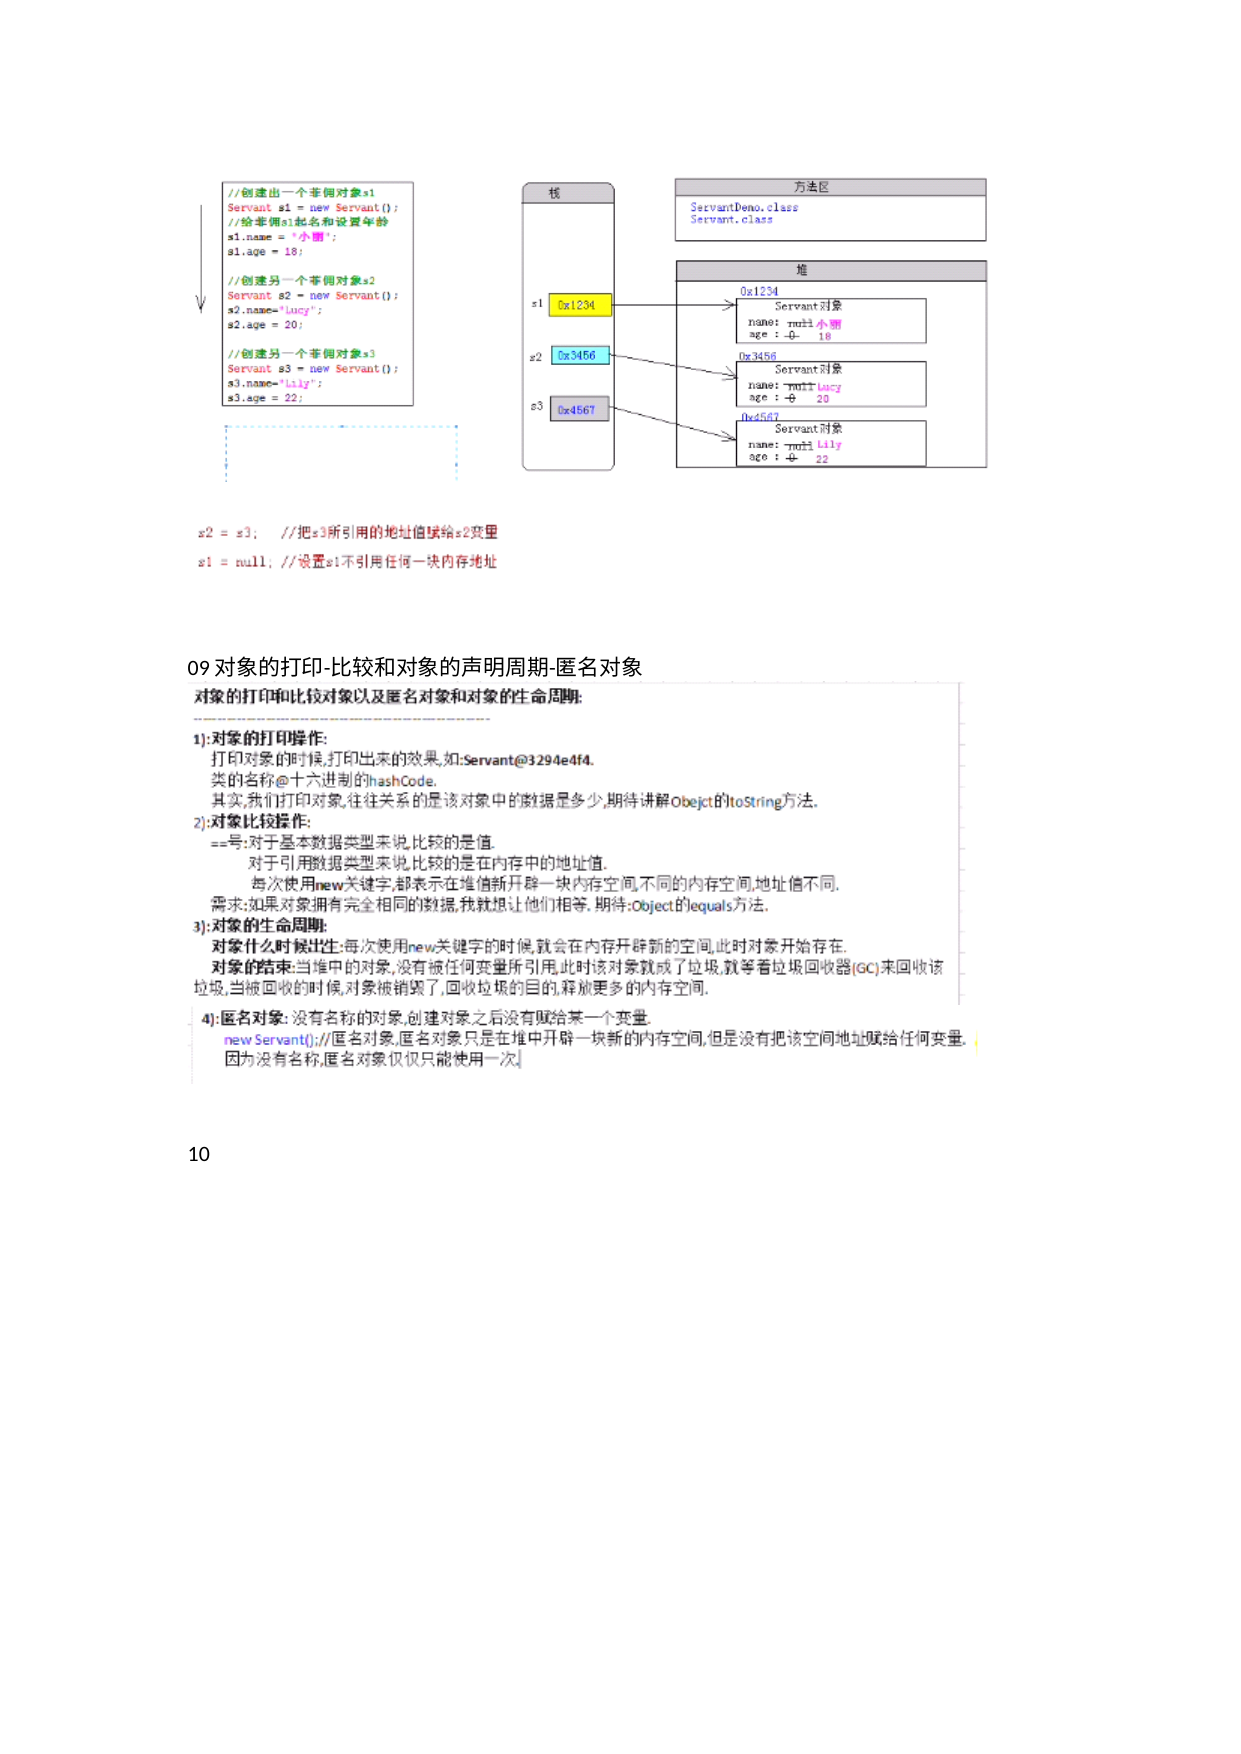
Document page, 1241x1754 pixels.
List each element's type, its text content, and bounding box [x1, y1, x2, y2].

picture [187, 161, 1018, 482]
picture [187, 681, 966, 1005]
picture [187, 1006, 978, 1084]
text 09对象的打印-比较和对象的声明周期-匿名对象 [187, 649, 1053, 682]
text 10 [187, 1137, 1053, 1169]
picture [187, 519, 512, 590]
